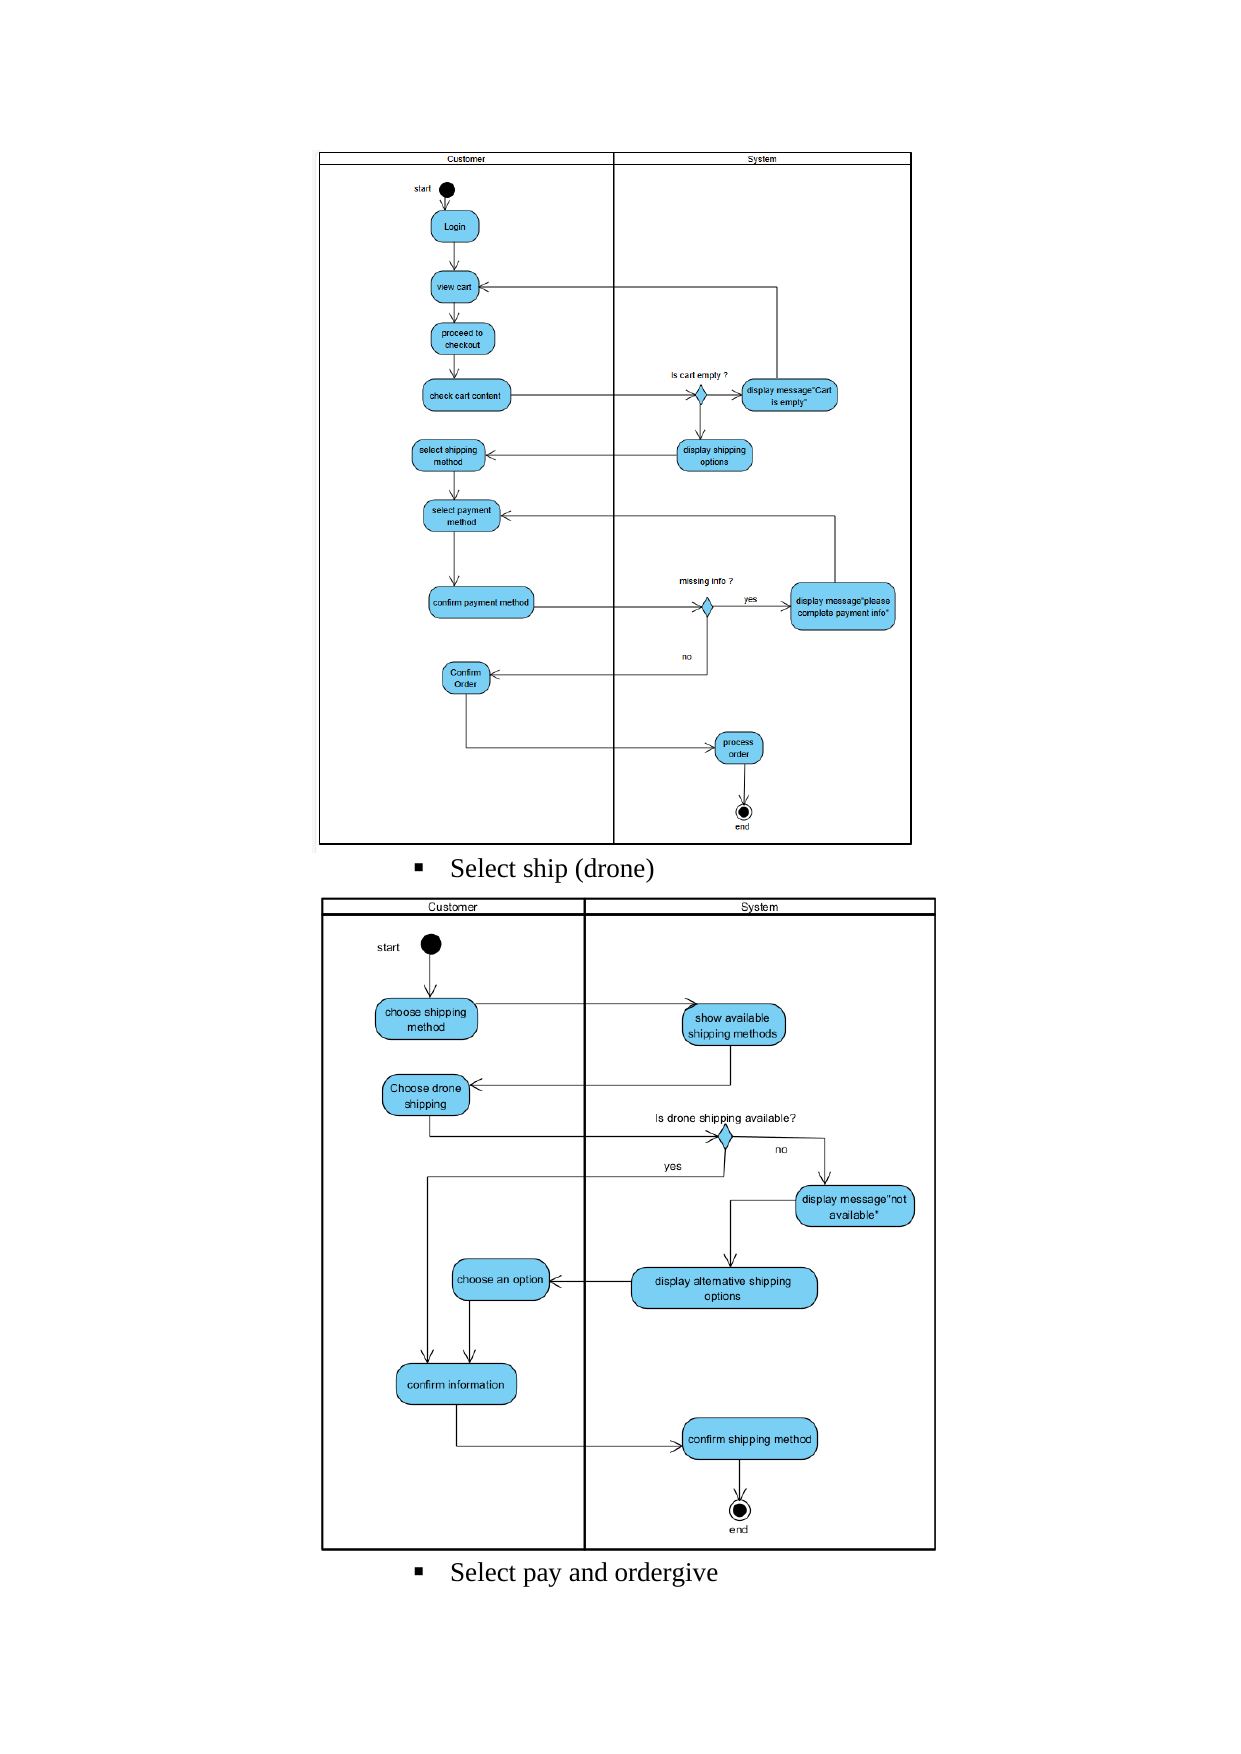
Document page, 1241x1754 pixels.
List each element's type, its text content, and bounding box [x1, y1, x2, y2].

picture [296, 883, 945, 1557]
picture [312, 150, 929, 853]
list Select pay and ordergive [412, 1556, 1090, 1587]
list Select ship (drone) [412, 852, 1090, 883]
